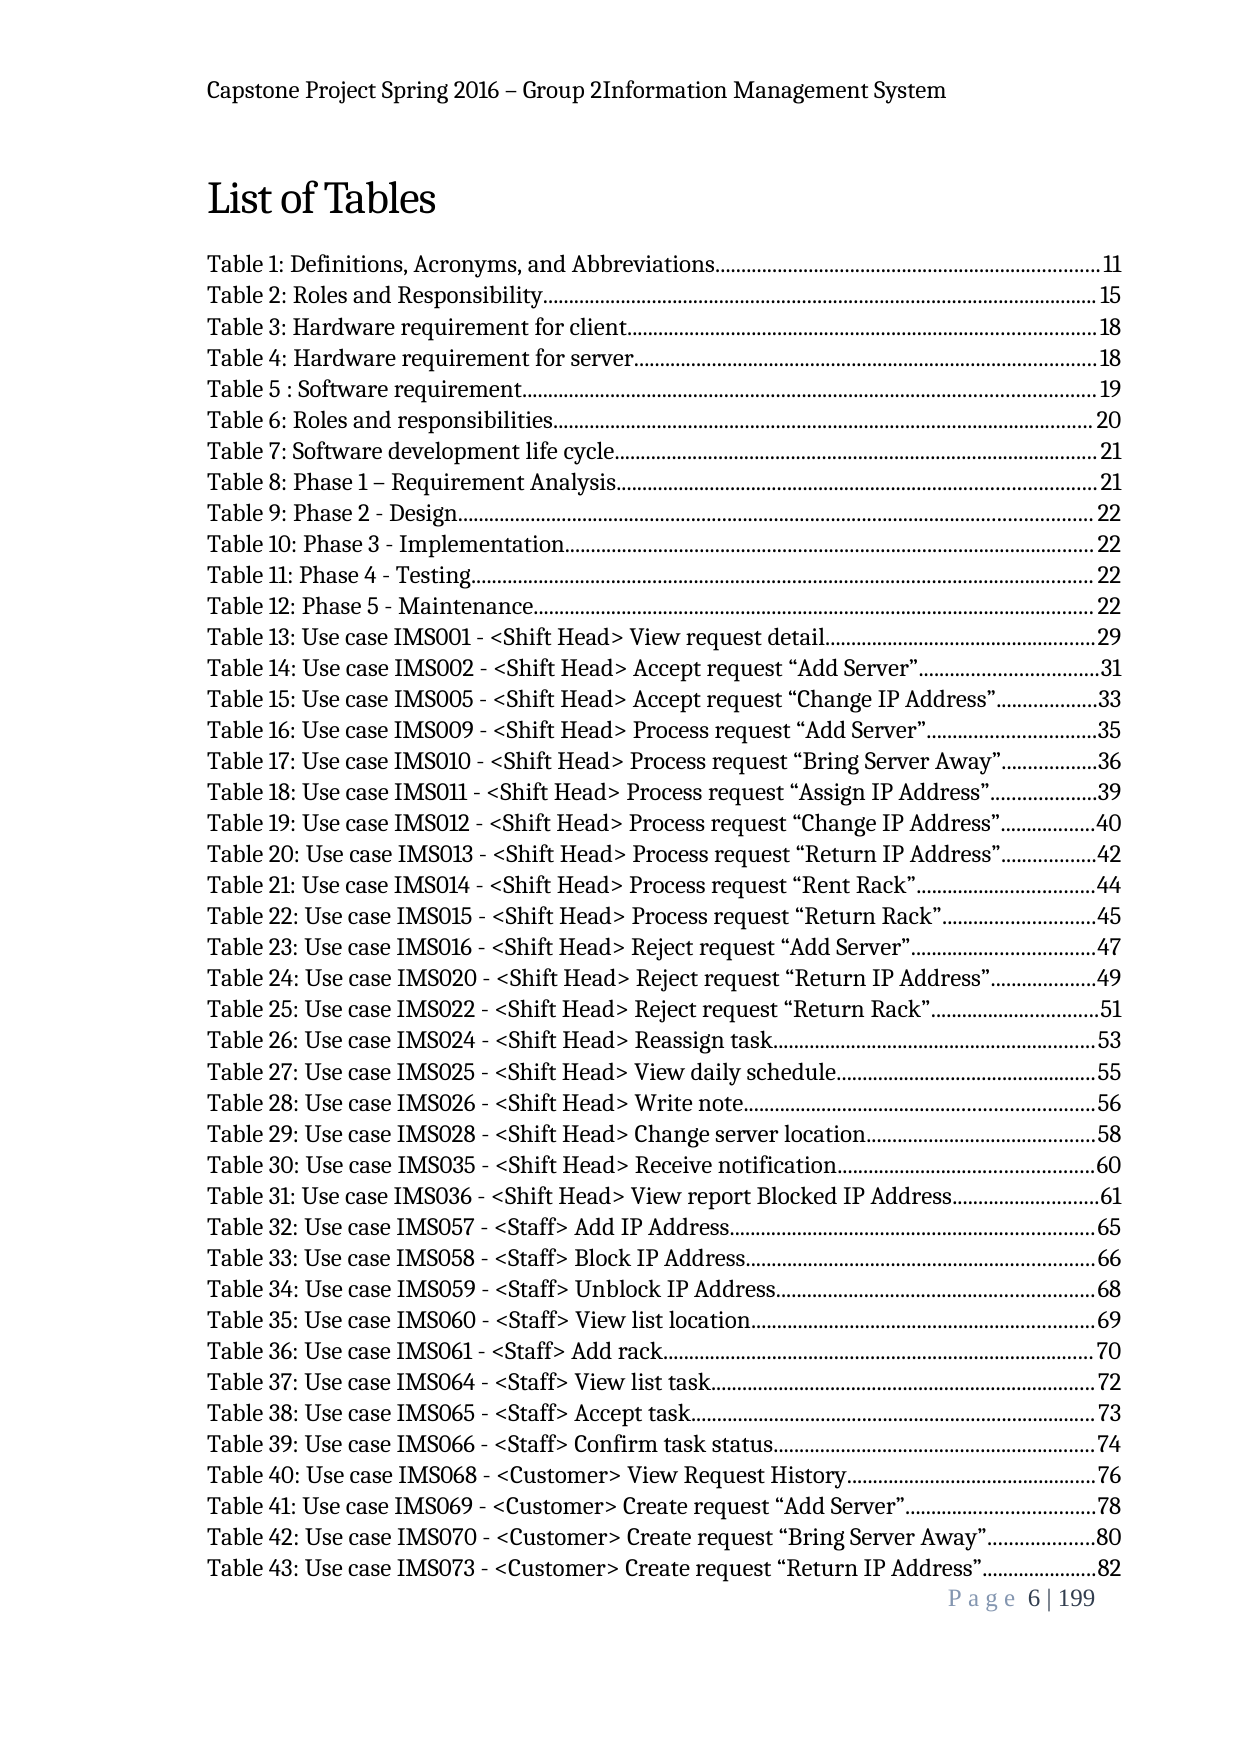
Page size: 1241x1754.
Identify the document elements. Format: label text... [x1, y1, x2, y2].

text Table 40: Use case IMS068 - <Customer> View Request History 76 [207, 1461, 1122, 1490]
text Table 27: Use case IMS025 - <Shift Head> View daily schedule 55 [207, 1057, 1122, 1086]
text Table 39: Use case IMS066 - <Staff> Confirm task status 74 [207, 1430, 1122, 1459]
text Table 7: Software development life cycle 21 [207, 437, 1122, 465]
text Table 1: Definitions, Acronyms, and Abbreviations 11 [207, 250, 1122, 279]
text Table 37: Use case IMS064 - <Staff> View list task 72 [207, 1368, 1122, 1397]
text Table 9: Phase 2 - Design 22 [207, 499, 1122, 527]
text Table 21: Use case IMS014 - <Shift Head> Process request “Rent Rack” 44 [207, 871, 1122, 900]
text Table 15: Use case IMS005 - <Shift Head> Accept request “Change IP Address” 33 [207, 685, 1122, 714]
text Table 4: Hardware requirement for server 18 [207, 343, 1122, 372]
text Table 28: Use case IMS026 - <Shift Head> Write note 56 [207, 1088, 1122, 1117]
text Table 17: Use case IMS010 - <Shift Head> Process request “Bring Server Away” 36 [207, 747, 1122, 776]
text Table 32: Use case IMS057 - <Staff> Add IP Address 65 [207, 1213, 1122, 1241]
text Table 29: Use case IMS028 - <Shift Head> Change server location 58 [207, 1119, 1122, 1148]
text Table 3: Hardware requirement for client 18 [207, 312, 1122, 341]
text Table 35: Use case IMS060 - <Staff> View list location 69 [207, 1306, 1122, 1334]
text Table 23: Use case IMS016 - <Shift Head> Reject request “Add Server” 47 [207, 933, 1122, 962]
text Table 22: Use case IMS015 - <Shift Head> Process request “Return Rack” 45 [207, 902, 1122, 931]
text Table 41: Use case IMS069 - <Customer> Create request “Add Server” 78 [207, 1492, 1122, 1521]
text Table 43: Use case IMS073 - <Customer> Create request “Return IP Address” 82 [207, 1554, 1122, 1583]
text Table 14: Use case IMS002 - <Shift Head> Accept request “Add Server” 31 [207, 654, 1122, 683]
text Table 8: Phase 1 – Requirement Analysis 21 [207, 468, 1122, 496]
text Table 36: Use case IMS061 - <Staff> Add rack 70 [207, 1337, 1122, 1366]
text Table 13: Use case IMS001 - <Shift Head> View request detail 29 [207, 623, 1122, 652]
text Table 10: Phase 3 - Implementation 22 [207, 530, 1122, 558]
text Table 2: Roles and Responsibility 15 [207, 281, 1122, 310]
text Table 34: Use case IMS059 - <Staff> Unblock IP Address 68 [207, 1275, 1122, 1303]
text Table 5 : Software requirement 19 [207, 374, 1122, 403]
text Table 31: Use case IMS036 - <Shift Head> View report Blocked IP Address 61 [207, 1182, 1122, 1210]
text Table 42: Use case IMS070 - <Customer> Create request “Bring Server Away” 80 [207, 1523, 1122, 1552]
text Table 11: Phase 4 - Testing 22 [207, 561, 1122, 589]
text Table 16: Use case IMS009 - <Shift Head> Process request “Add Server” 35 [207, 716, 1122, 745]
text Table 19: Use case IMS012 - <Shift Head> Process request “Change IP Address” 40 [207, 809, 1122, 838]
text Table 20: Use case IMS013 - <Shift Head> Process request “Return IP Address” 42 [207, 840, 1122, 869]
title List of Tables [207, 173, 1122, 225]
text Table 25: Use case IMS022 - <Shift Head> Reject request “Return Rack” 51 [207, 995, 1122, 1024]
text Table 18: Use case IMS011 - <Shift Head> Process request “Assign IP Address” 39 [207, 778, 1122, 807]
text Table 38: Use case IMS065 - <Staff> Accept task 73 [207, 1399, 1122, 1428]
text Table 12: Phase 5 - Maintenance 22 [207, 592, 1122, 621]
text Table 24: Use case IMS020 - <Shift Head> Reject request “Return IP Address” 49 [207, 964, 1122, 993]
text Table 6: Roles and responsibilities 20 [207, 406, 1122, 434]
text Table 30: Use case IMS035 - <Shift Head> Receive notification 60 [207, 1151, 1122, 1179]
text Table 26: Use case IMS024 - <Shift Head> Reassign task 53 [207, 1026, 1122, 1055]
text Table 33: Use case IMS058 - <Staff> Block IP Address 66 [207, 1244, 1122, 1272]
